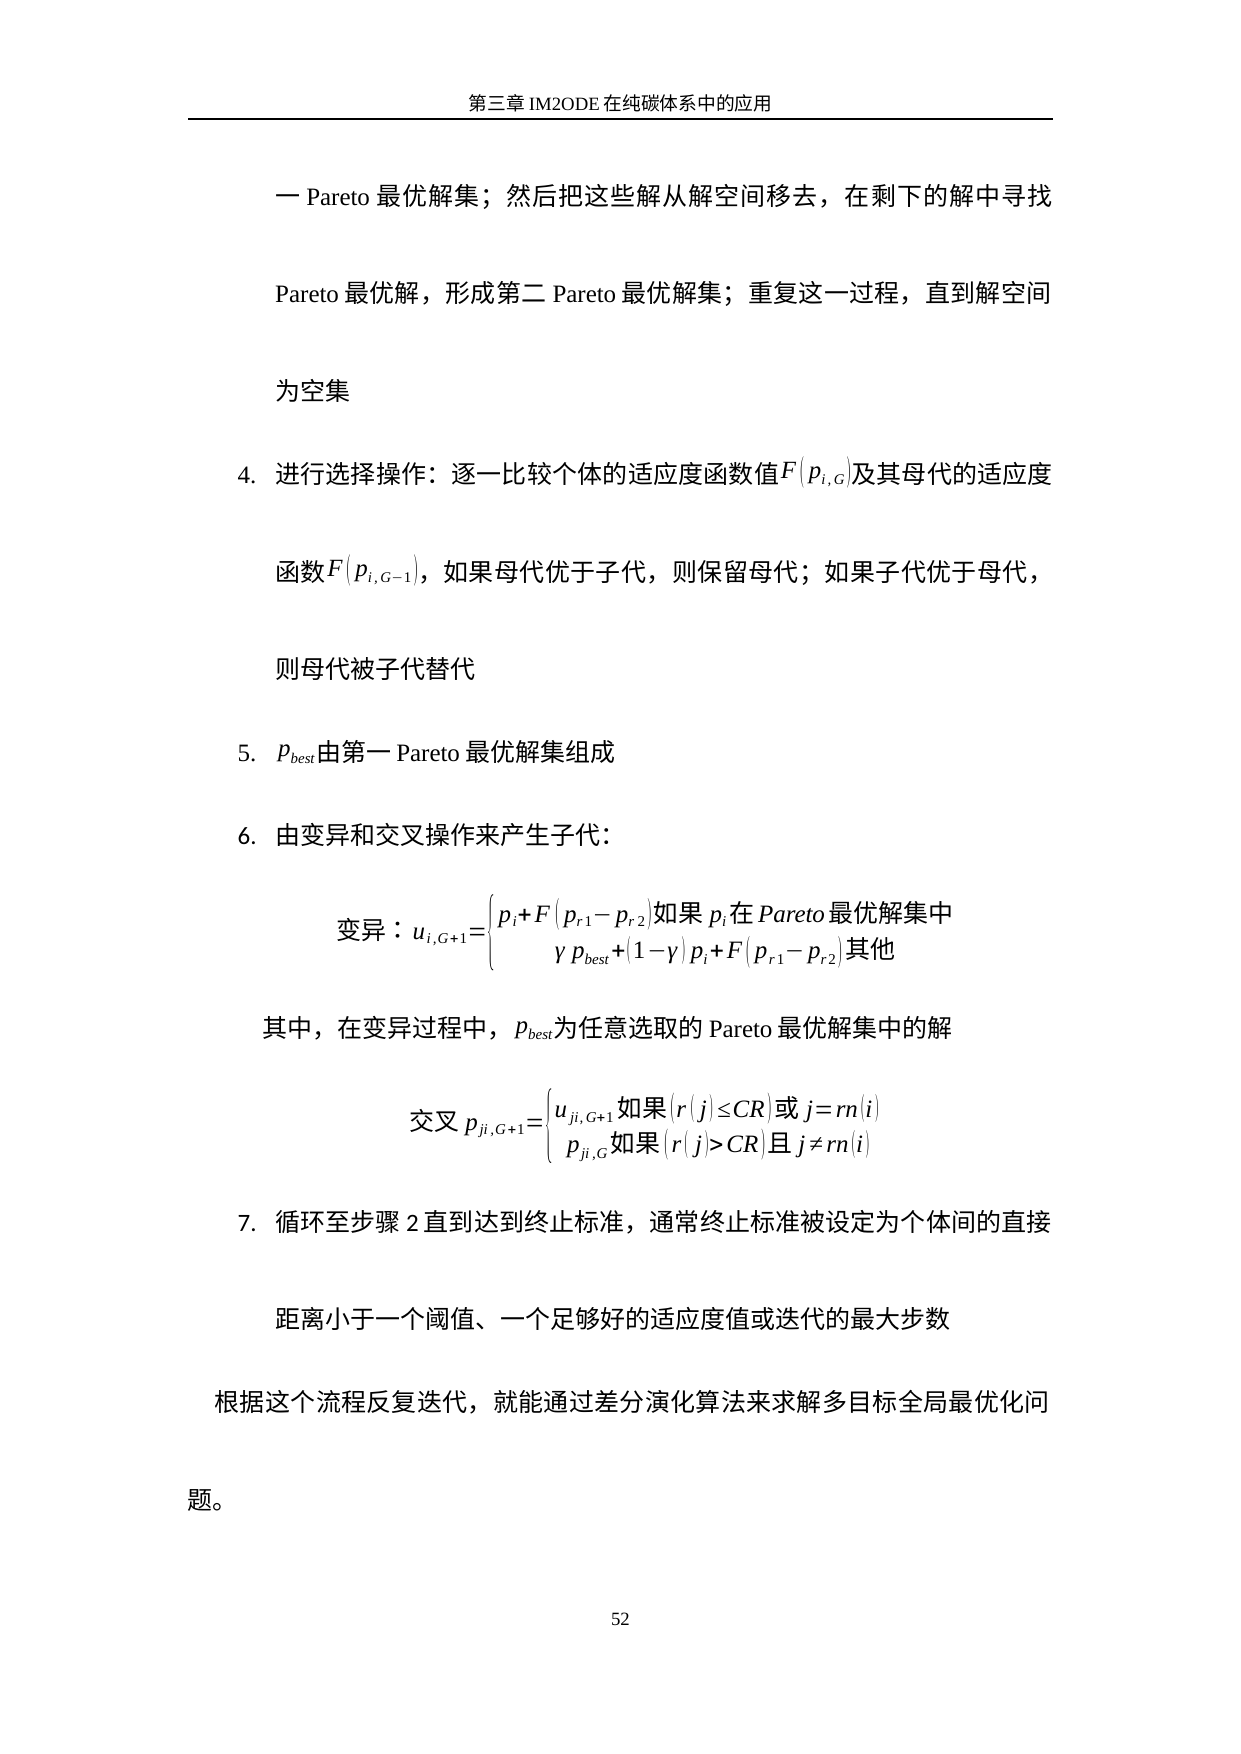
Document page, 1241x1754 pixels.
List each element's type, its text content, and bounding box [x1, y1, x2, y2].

text 根据这个流程反复迭代，就能通过差分演化算法来求解多目标全局最优化问题。 [187, 1368, 1053, 1531]
text 其中，在变异过程中，为任意选取的Pareto最优解集中的解 [237, 994, 1053, 1059]
list 由第一Pareto最优解集组成 [237, 718, 1053, 783]
list 循环至步骤2直到达到终止标准，通常终止标准被设定为个体间的直接距离小于一个阈值、一个足够好的适应度值或迭代的最大步数 [237, 1188, 1053, 1350]
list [237, 162, 1053, 422]
list 由变异和交叉操作来产生子代： [237, 801, 1053, 866]
list 进行选择操作：逐一比较个体的适应度函数值及其母代的适应度函数，如果母代优于子代，则保留母代；如果子代优于母代，则母代被子代替代 [237, 440, 1053, 700]
